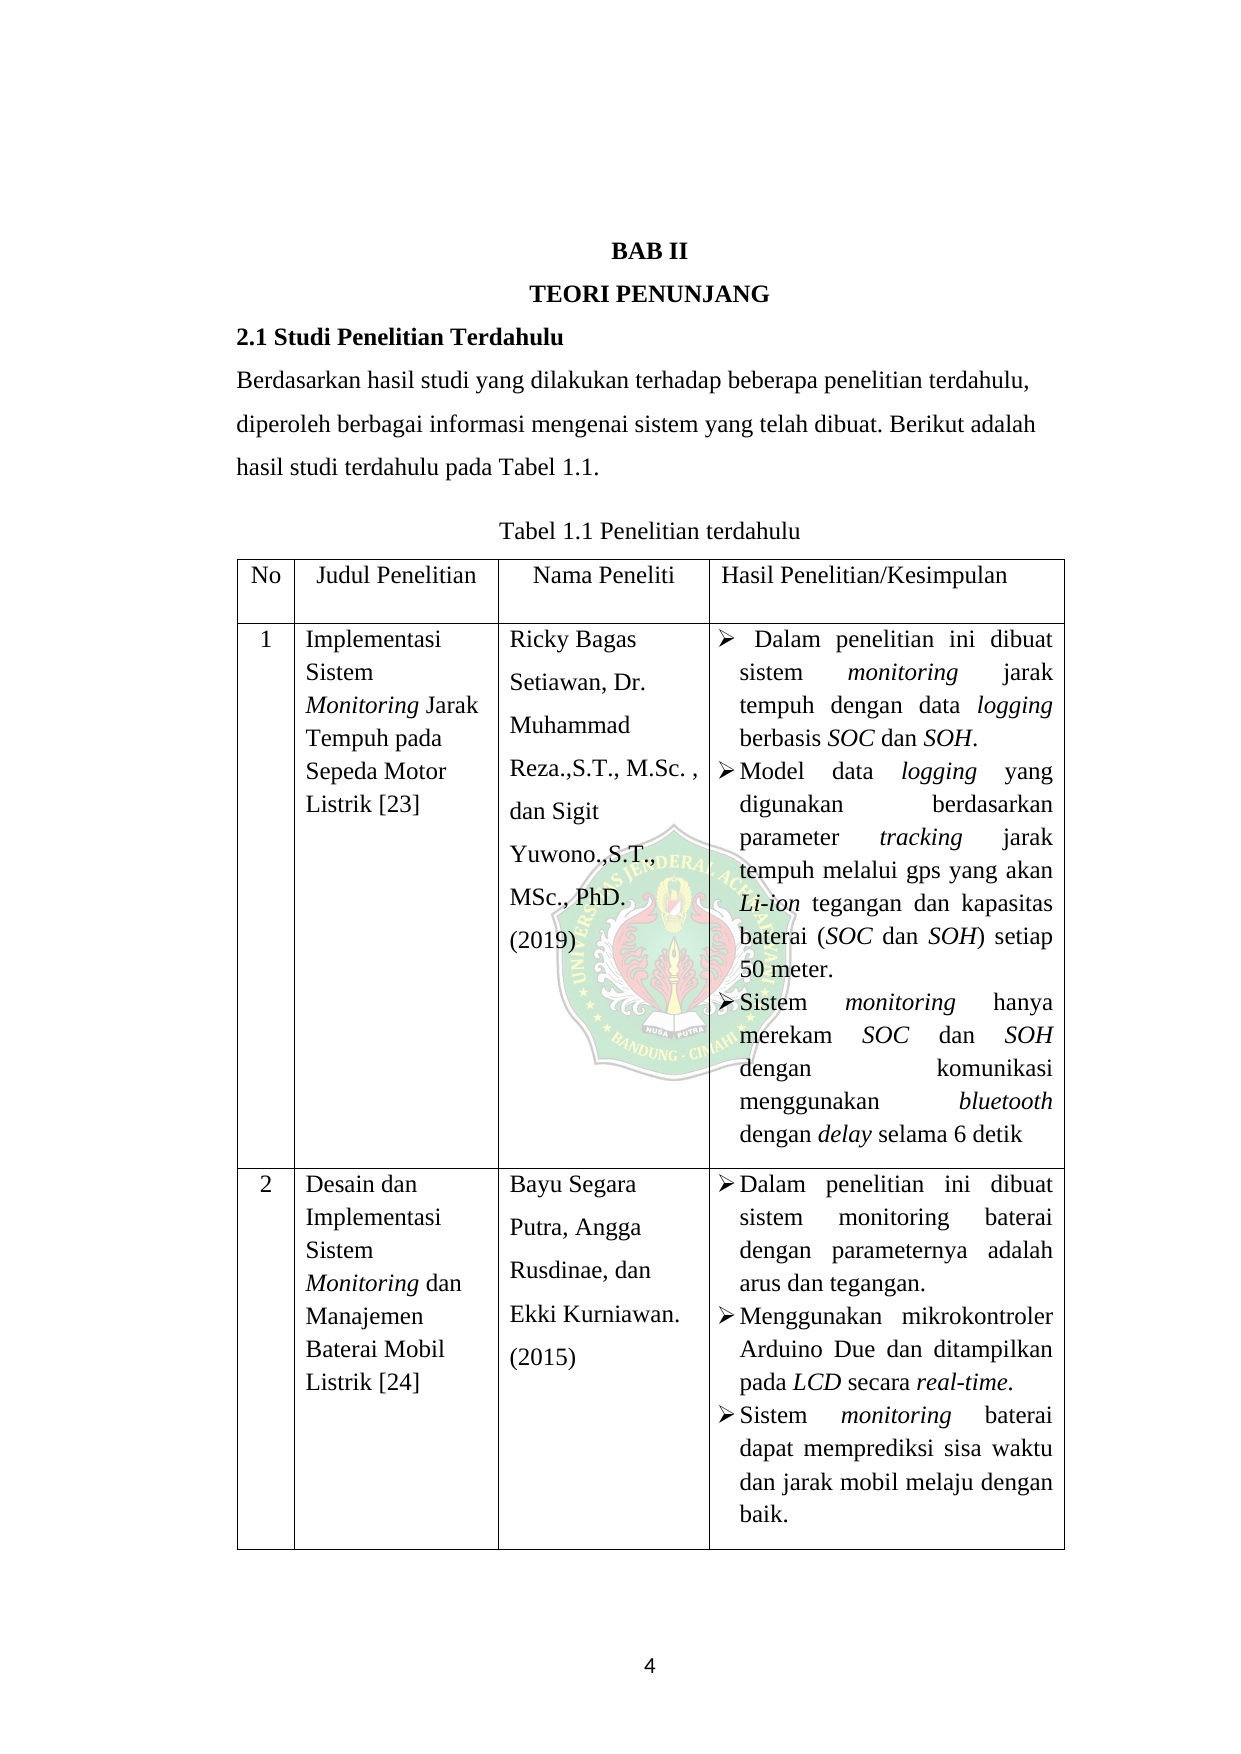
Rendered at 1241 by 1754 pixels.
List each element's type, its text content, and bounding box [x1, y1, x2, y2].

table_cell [295, 1169, 498, 1549]
text BAB II [236, 236, 1063, 265]
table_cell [499, 1169, 709, 1549]
table_cell Dalam penelitian ini dibuat sistem monitoring jarak tempuh dengan data logging berbasis SOC dan SOH. Model data logging yang digunakan berdasarkan parameter tracking jarak tempuh melalui gps yang akan Li-ion tegangan dan kapasitas baterai (SOC dan SOH) setiap 50 meter. Sistem monitoring hanya merekam SOC dan SOH dengan komunikasi menggunakan bluetooth dengan delay selama 6 detik [710, 624, 1064, 1168]
text Tabel 1.1 Penelitian terdahulu [236, 516, 1063, 544]
table_header Hasil Penelitian/Kesimpulan [710, 560, 1064, 623]
table_header Judul Penelitian [295, 560, 498, 623]
table_cell Implementasi Sistem Monitoring Jarak Tempuh pada Sepeda Motor Listrik [295, 624, 498, 1168]
text Berdasarkan hasil studi yang dilakukan terhadap beberapa penelitian terdahulu, diperoleh berbagai informasi mengenai sistem yang telah dibuat. Berikut adalah hasil studi terdahulu pada Tabel 1.1. [236, 366, 1063, 481]
table_cell Ricky Bagas Setiawan, Dr. Muhammad Reza.,S.T., M.Sc. , dan Sigit Yuwono.,S.T., MSc., PhD. (2019) [499, 624, 709, 1168]
text 2.1 Studi Penelitian Terdahulu [236, 322, 1063, 351]
table_cell 1 [238, 624, 294, 1168]
table_header No [238, 560, 294, 623]
table_cell 2 [238, 1169, 294, 1549]
table_header Nama Peneliti [499, 560, 709, 623]
text TEORI PENUNJANG [236, 279, 1063, 308]
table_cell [710, 1169, 1064, 1549]
